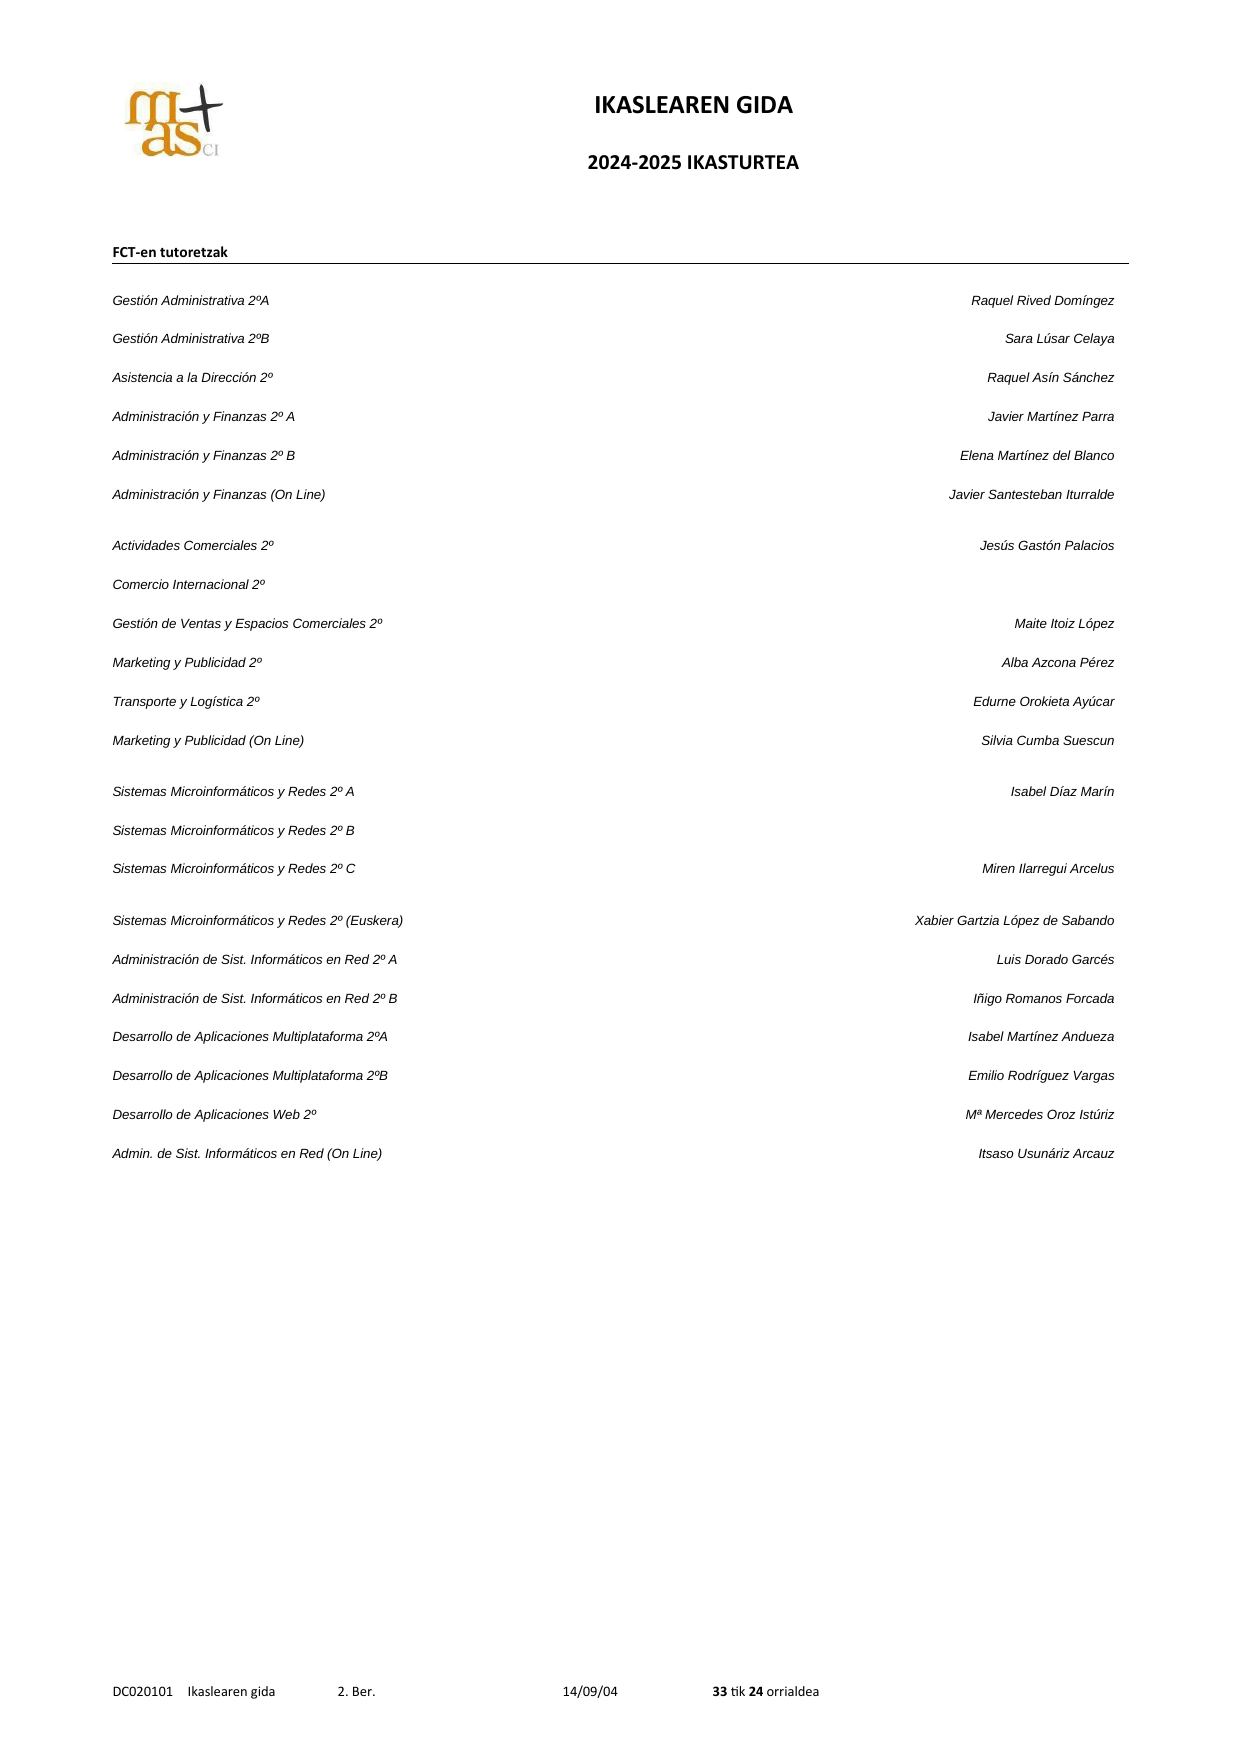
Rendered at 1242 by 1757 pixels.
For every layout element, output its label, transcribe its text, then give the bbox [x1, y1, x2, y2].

text Desarrollo de Aplicaciones Multiplataforma 2ºB Emilio Rodríguez Vargas [112, 1057, 1129, 1084]
text Transporte y Logística 2º Edurne Orokieta Ayúcar [112, 683, 1129, 709]
text Administración y Finanzas 2º B Elena Martínez del Blanco [112, 437, 1129, 463]
text Comercio Internacional 2º [112, 566, 1129, 592]
text Administración y Finanzas (On Line) Javier Santesteban Iturralde [112, 476, 1129, 502]
text Gestión de Ventas y Espacios Comerciales 2º Maite Itoiz López [112, 605, 1129, 631]
text Administración de Sist. Informáticos en Red 2º A Luis Dorado Garcés [112, 941, 1129, 967]
text Actividades Comerciales 2º Jesús Gastón Palacios [112, 527, 1129, 554]
picture [124, 82, 224, 157]
text Administración y Finanzas 2º A Javier Martínez Parra [112, 398, 1129, 424]
text Sistemas Microinformáticos y Redes 2º C Miren Ilarregui Arcelus [112, 851, 1129, 877]
text Admin. de Sist. Informáticos en Red (On Line) Itsaso Usunáriz Arcauz [112, 1135, 1129, 1161]
text Marketing y Publicidad (On Line) Silvia Cumba Suescun [112, 722, 1129, 748]
text Asistencia a la Dirección 2º Raquel Asín Sánchez [112, 359, 1129, 386]
text Administración de Sist. Informáticos en Red 2º B Iñigo Romanos Forcada [112, 980, 1129, 1006]
text FCT-en tutoretzak [112, 228, 1129, 263]
text Gestión Administrativa 2ºB Sara Lúsar Celaya [112, 321, 1129, 347]
text Gestión Administrativa 2ºA Raquel Rived Domíngez [112, 282, 1129, 308]
text Desarrollo de Aplicaciones Web 2º Mª Mercedes Oroz Istúriz [112, 1096, 1129, 1123]
text Marketing y Publicidad 2º Alba Azcona Pérez [112, 644, 1129, 670]
text Desarrollo de Aplicaciones Multiplataforma 2ºA Isabel Martínez Andueza [112, 1018, 1129, 1045]
text Sistemas Microinformáticos y Redes 2º (Euskera) Xabier Gartzia López de Sabando [112, 902, 1129, 928]
text Sistemas Microinformáticos y Redes 2º B [112, 812, 1129, 838]
text Sistemas Microinformáticos y Redes 2º A Isabel Díaz Marín [112, 773, 1129, 799]
